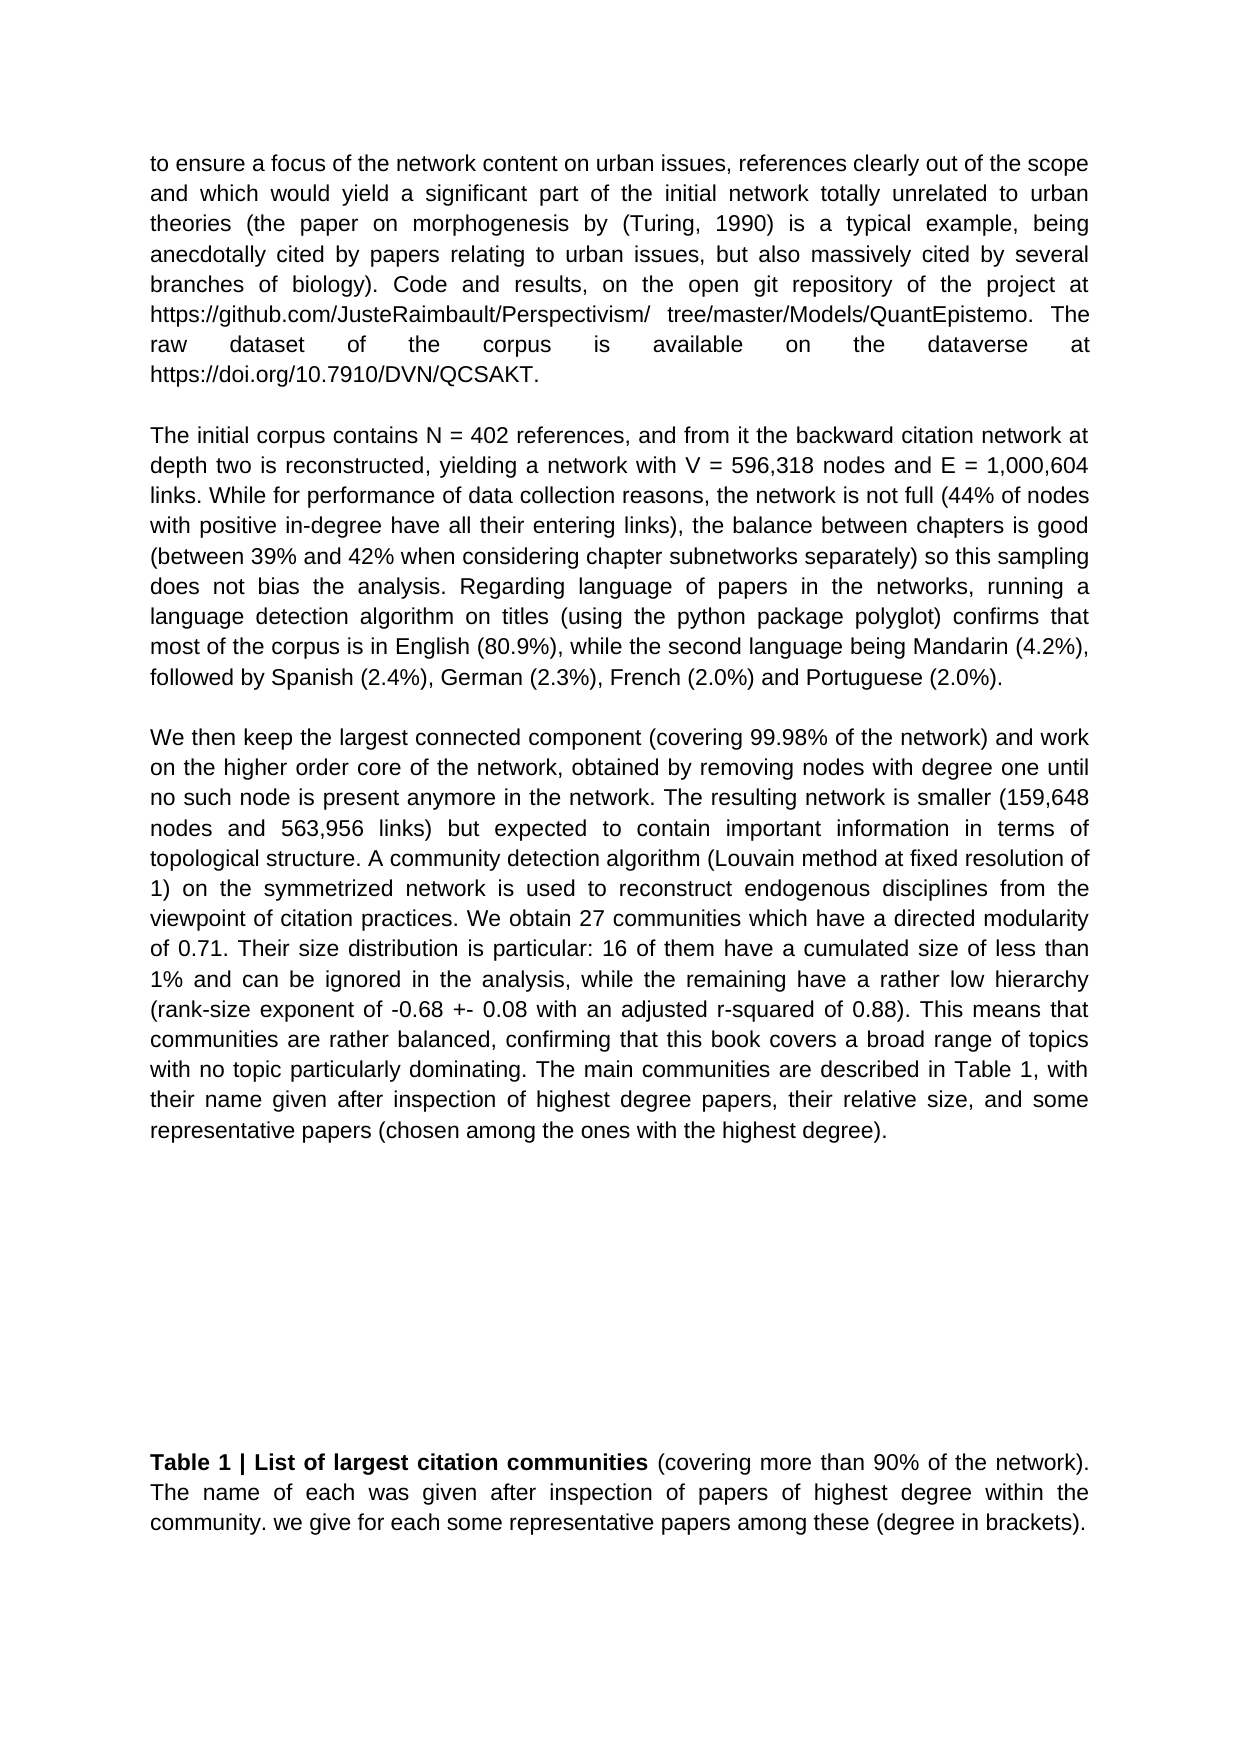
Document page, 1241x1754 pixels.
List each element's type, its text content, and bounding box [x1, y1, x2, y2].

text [150, 150, 1090, 388]
text The initial corpus contains N = 402 references, and from it the backward citation network at depth two is reconstructed, yielding a network with V = 596,318 nodes and E = 1,000,604 links. While for performance of data collection reasons, the network is not full (44% of nodes with positive in-degree have all their entering links), the balance between chapters is good (between 39% and 42% when considering chapter subnetworks separately) so this sampling does not bias the analysis. Regarding language of papers in the networks, running a language detection algorithm on titles (using the python package polyglot) confirms that most of the corpus is in English (80.9%), while the second language being Mandarin (4.2%), followed by Spanish (2.4%), German (2.3%), French (2.0%) and Portuguese (2.0%). [150, 422, 1090, 690]
text Table 1 | List of largest citation communities (covering more than 90% of the network). The name of each was given after inspection of papers of highest degree within the community. we give for each some representative papers among these (degree in brackets). [150, 1449, 1090, 1536]
text We then keep the largest connected component (covering 99.98% of the network) and work on the higher order core of the network, obtained by removing nodes with degree one until no such node is present anymore in the network. The resulting network is smaller (159,648 nodes and 563,956 links) but expected to contain important information in terms of topological structure. A community detection algorithm (Louvain method at fixed resolution of 1) on the symmetrized network is used to reconstruct endogenous disciplines from the viewpoint of citation practices. We obtain 27 communities which have a directed modularity of 0.71. Their size distribution is particular: 16 of them have a cumulated size of less than 1% and can be ignored in the analysis, while the remaining have a rather low hierarchy (rank-size exponent of -0.68 +- 0.08 with an adjusted r-squared of 0.88). This means that communities are rather balanced, confirming that this book covers a broad range of topics with no topic particularly dominating. The main communities are described in Table 1, with their name given after inspection of highest degree papers, their relative size, and some representative papers (chosen among the ones with the highest degree). [150, 724, 1090, 1143]
